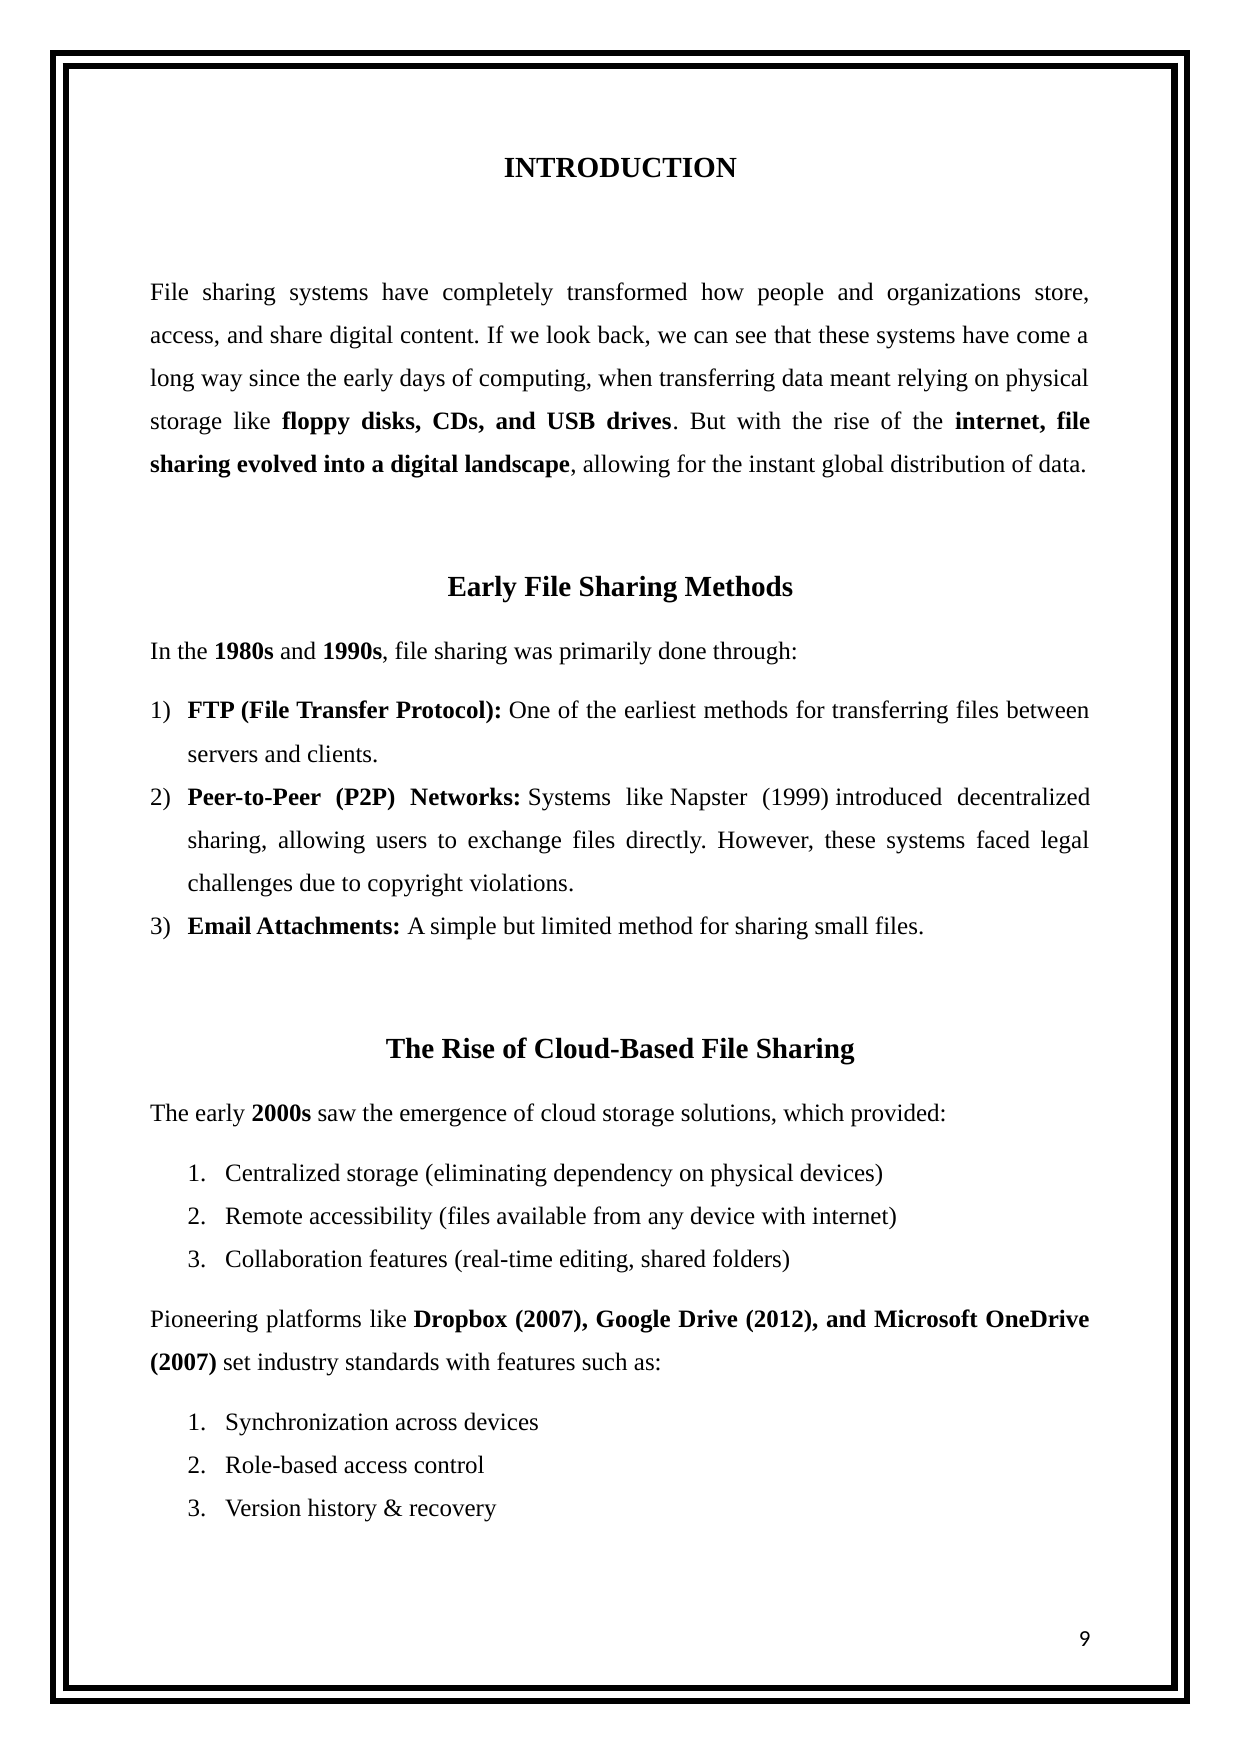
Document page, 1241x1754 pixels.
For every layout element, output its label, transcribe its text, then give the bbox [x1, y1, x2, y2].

list Version history & recovery [187, 1493, 1090, 1522]
list Remote accessibility (files available from any device with internet) [187, 1201, 1090, 1229]
list FTP (File Transfer Protocol): One of the earliest methods for transferring files between servers and clients. [150, 696, 1090, 767]
list Peer-to-Peer (P2P) Networks: Systems like Napster (1999) introduced decentralized sharing, allowing users to exchange files directly. However, these systems faced legal challenges due to copyright violations. [150, 782, 1090, 897]
text The early 2000s saw the emergence of cloud storage solutions, which provided: [150, 1098, 1090, 1127]
text In the 1980s and 1990s, file sharing was primarily done through: [150, 636, 1090, 664]
list Centralized storage (eliminating dependency on physical devices) [187, 1158, 1090, 1186]
list Collaboration features (real-time editing, shared folders) [187, 1244, 1090, 1273]
list Synchronization across devices [187, 1407, 1090, 1435]
text Pioneering platforms like Dropbox (2007), Google Drive (2012), and Microsoft OneDrive (2007) set industry standards with features such as: [150, 1304, 1090, 1376]
text INTRODUCTION [150, 150, 1090, 183]
list Email Attachments: A simple but limited method for sharing small files. [150, 911, 1090, 940]
text File sharing systems have completely transformed how people and organizations store, access, and share digital content. If we look back, we can see that these systems have come a long way since the early days of computing, when transferring data meant relying on physical storage like floppy disks, CDs, and USB drives. But with the rise of the internet, file sharing evolved into a digital landscape, allowing for the instant global distribution of data. [150, 277, 1090, 478]
text The Rise of Cloud-Based File Sharing [150, 1031, 1090, 1064]
list Role-based access control [187, 1450, 1090, 1478]
text Early File Sharing Methods [150, 569, 1090, 602]
